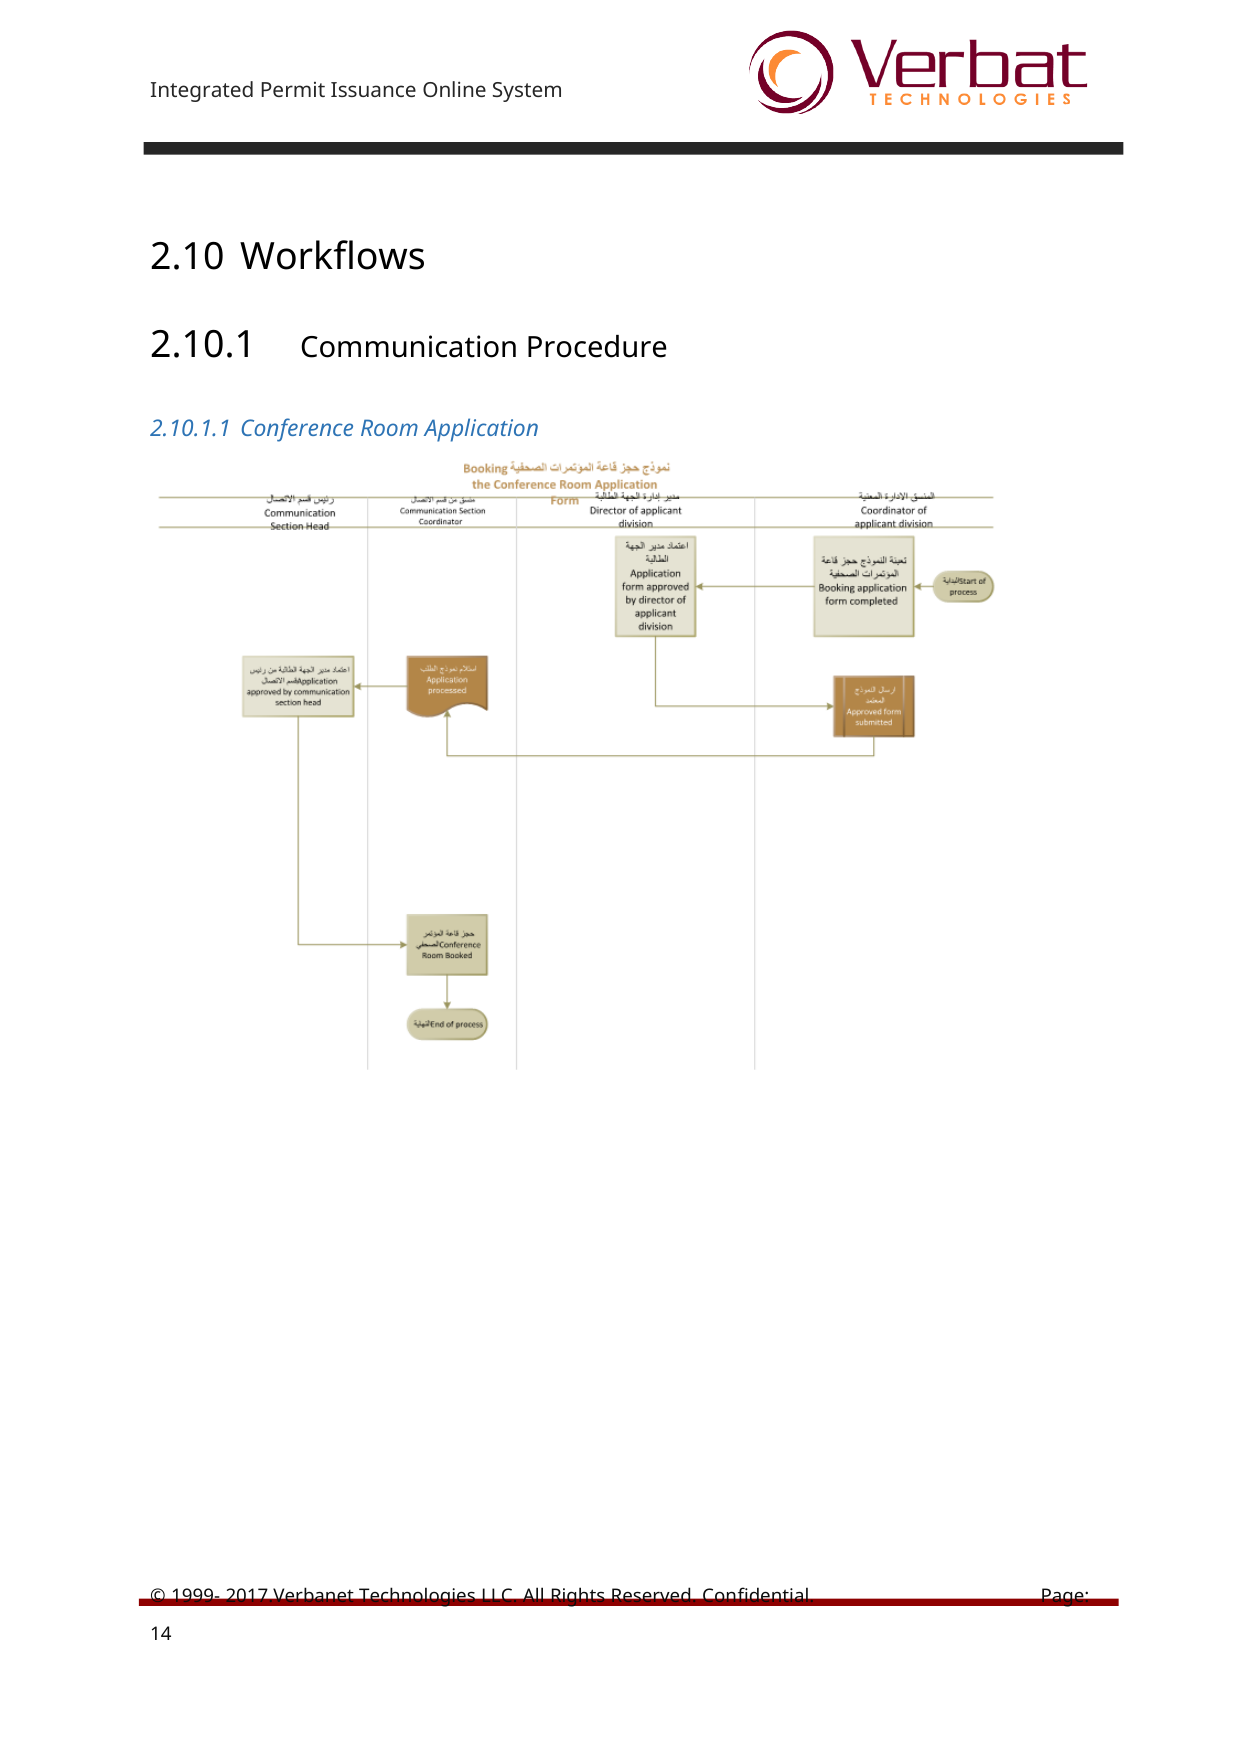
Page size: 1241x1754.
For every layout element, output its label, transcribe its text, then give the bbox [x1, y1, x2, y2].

subtitle Workflows [150, 229, 1090, 280]
picture [745, 26, 1089, 114]
subtitle Conference Room Application [150, 406, 1090, 444]
subtitle Communication Procedure [150, 318, 1090, 369]
picture [130, 457, 1167, 1079]
